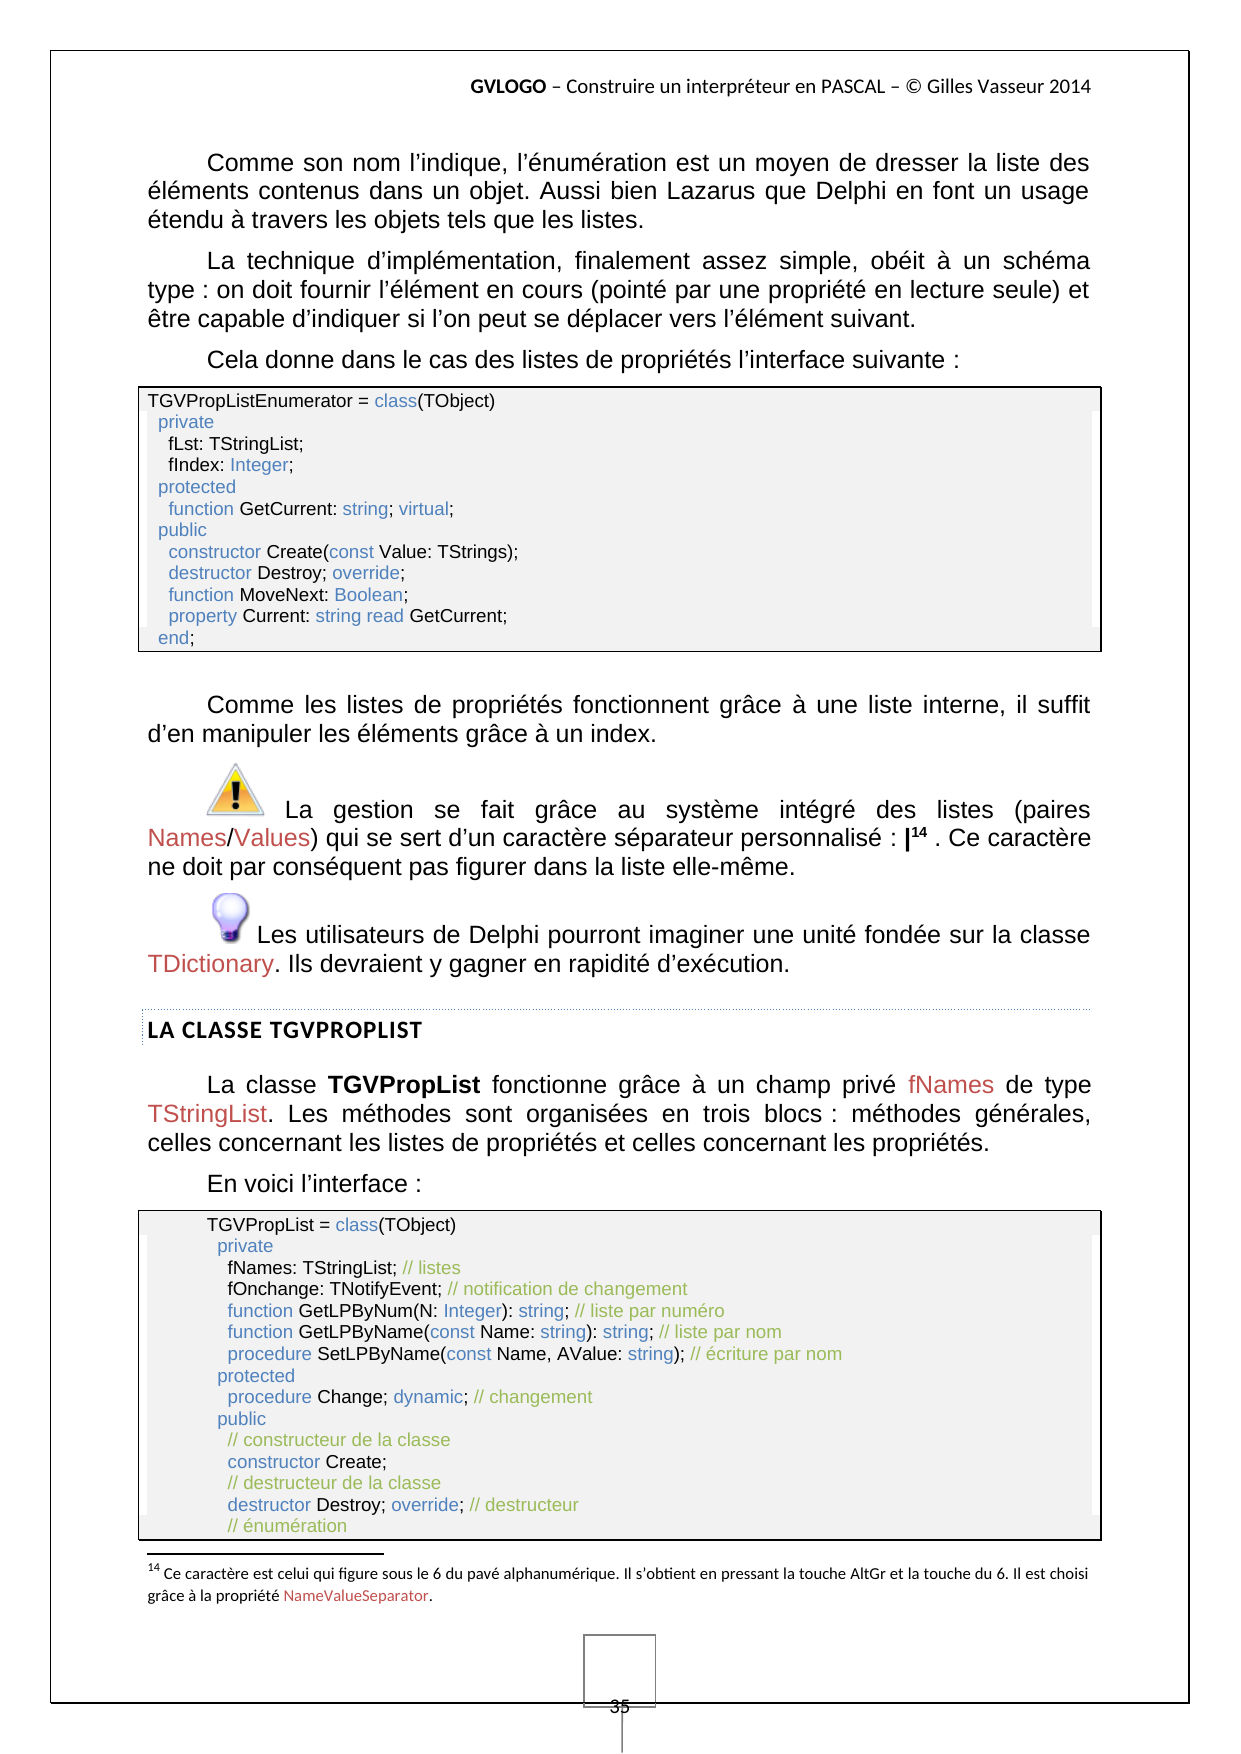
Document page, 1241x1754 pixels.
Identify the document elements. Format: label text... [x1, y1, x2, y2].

text procedure SetLPByName(const Name, AValue: string); // écriture par nom [147, 1343, 1092, 1364]
text constructor Create(const Value: TStrings); [147, 540, 1092, 562]
text end; [139, 623, 1100, 651]
text destructor Destroy; override; [147, 562, 1092, 583]
text public [147, 519, 1092, 540]
text private [147, 1235, 1092, 1257]
text constructor Create; [147, 1451, 1092, 1472]
text TGVPropListEnumerator = class(TObject) [139, 388, 1100, 411]
text Cela donne dans le cas des listes de propriétés l’interface suivante : [147, 345, 1092, 374]
text public [147, 1407, 1092, 1429]
text TGVPropList = class(TObject) [139, 1211, 1100, 1235]
text destructor Destroy; override; // destructeur [147, 1494, 1092, 1512]
picture [206, 760, 265, 819]
text procedure Change; dynamic; // changement [147, 1386, 1092, 1407]
picture [206, 893, 257, 944]
text // constructeur de la classe [147, 1429, 1092, 1451]
text property Current: string read GetCurrent; [147, 605, 1092, 623]
text function GetLPByName(const Name: string): string; // liste par nom [147, 1321, 1092, 1343]
text Comme les listes de propriétés fonctionnent grâce à une liste interne, il suffit d’en manipuler les éléments grâce à un index. [147, 690, 1092, 748]
text function MoveNext: Boolean; [147, 583, 1092, 605]
text fLst: TStringList; [147, 433, 1092, 454]
subtitle La classe TGVPROPLIST [142, 1009, 1092, 1045]
text En voici l’interface : [147, 1169, 1092, 1198]
text // destructeur de la classe [147, 1472, 1092, 1494]
text function GetLPByNum(N: Integer): string; // liste par numéro [147, 1300, 1092, 1321]
text // énumération [139, 1512, 1100, 1539]
text function GetCurrent: string; virtual; [147, 497, 1092, 519]
text La classe TGVPropList fonctionne grâce à un champ privé fNames de type TStringList. Les méthodes sont organisées en trois blocs : méthodes générales, celles concernant les listes de propriétés et celles concernant les propriétés. [147, 1070, 1092, 1157]
text private [147, 411, 1092, 433]
text Les utilisateurs de Delphi pourront imaginer une unité fondée sur la classe TDictionary. Ils devraient y gagner en rapidité d’exécution. [147, 893, 1092, 977]
text fNames: TStringList; // listes [147, 1257, 1092, 1278]
text fIndex: Integer; [147, 454, 1092, 476]
text protected [147, 476, 1092, 497]
text La technique d’implémentation, finalement assez simple, obéit à un schéma type : on doit fournir l’élément en cours (pointé par une propriété en lecture seule) et être capable d’indiquer si l’on peut se déplacer vers l’élément suivant. [147, 246, 1092, 333]
text fOnchange: TNotifyEvent; // notification de changement [147, 1278, 1092, 1300]
text protected [147, 1364, 1092, 1386]
text Comme son nom l’indique, l’énumération est un moyen de dresser la liste des éléments contenus dans un objet. Aussi bien Lazarus que Delphi en font un usage étendu à travers les objets tels que les listes. [147, 148, 1092, 234]
text La gestion se fait grâce au système intégré des listes (paires Names/Values) qui se sert d’un caractère séparateur personnalisé : | . Ce caractère ne doit par conséquent pas figurer dans la liste elle-même. [147, 760, 1092, 881]
